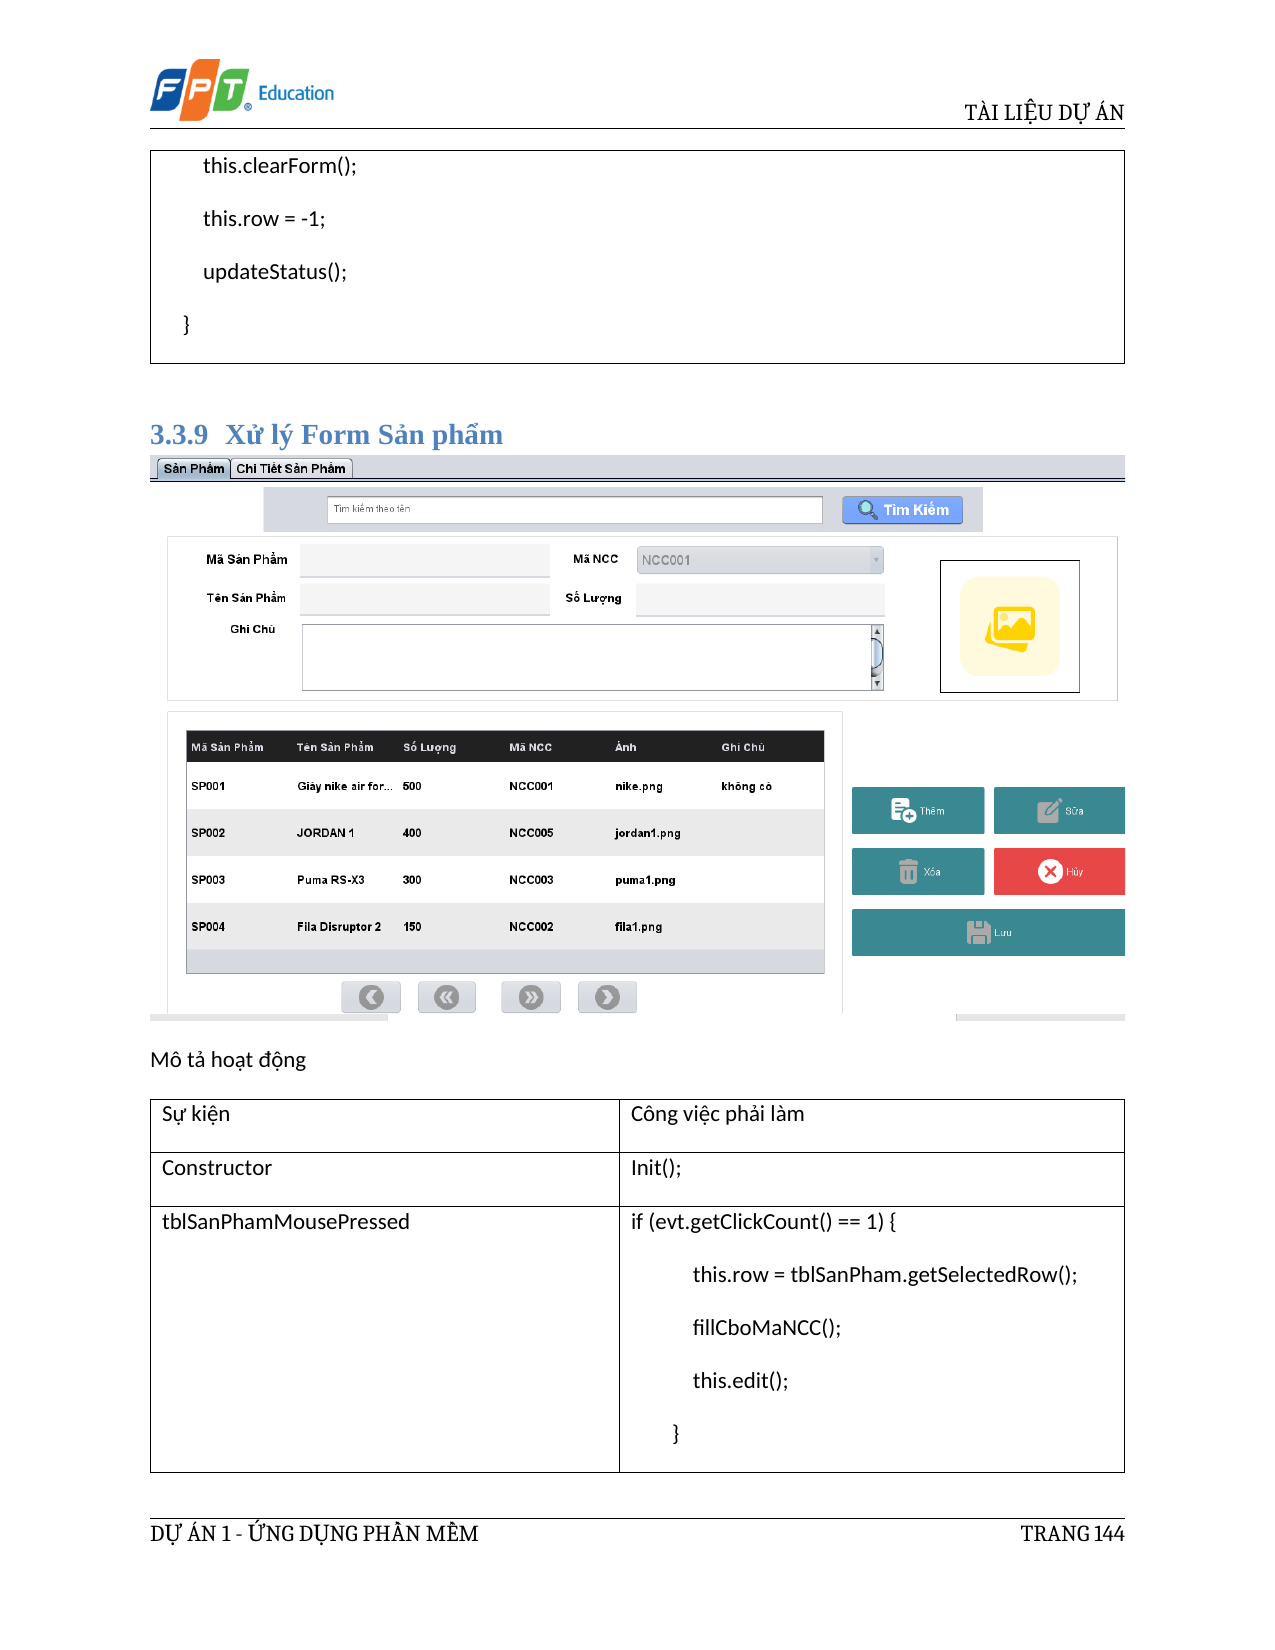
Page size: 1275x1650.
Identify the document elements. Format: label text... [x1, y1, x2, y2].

table_header Công việc phải làm [620, 1100, 1124, 1152]
table_header Sự kiện [151, 1100, 619, 1152]
picture [150, 59, 336, 121]
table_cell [620, 1207, 1124, 1472]
table_cell Constructor [151, 1153, 619, 1206]
subtitle Xử lý Form Sản phẩm [150, 417, 1125, 450]
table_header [151, 151, 1124, 363]
picture [150, 455, 1125, 1021]
table_cell Init(); [620, 1153, 1124, 1206]
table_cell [151, 1207, 619, 1472]
text Mô tả hoạt động [150, 1045, 1125, 1073]
